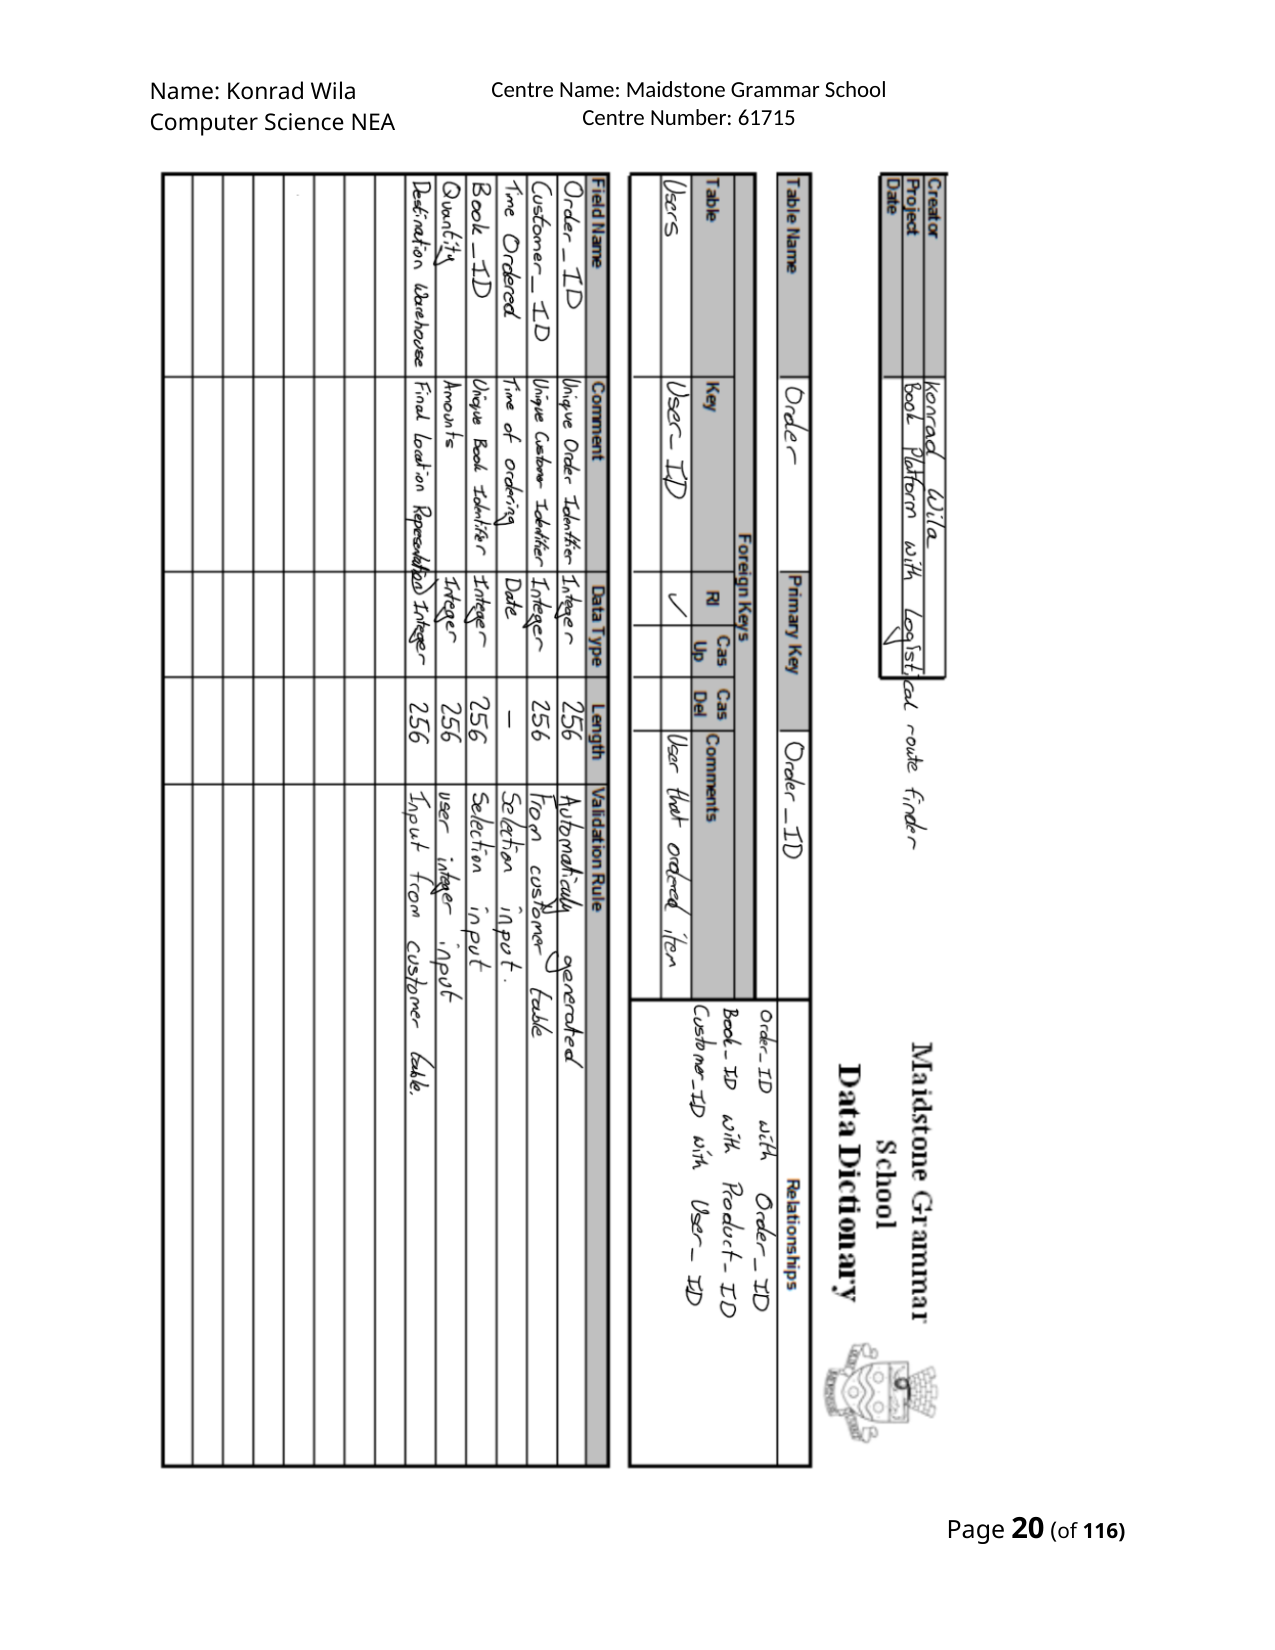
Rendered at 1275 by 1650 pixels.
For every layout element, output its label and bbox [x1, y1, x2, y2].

picture [156, 167, 954, 1474]
